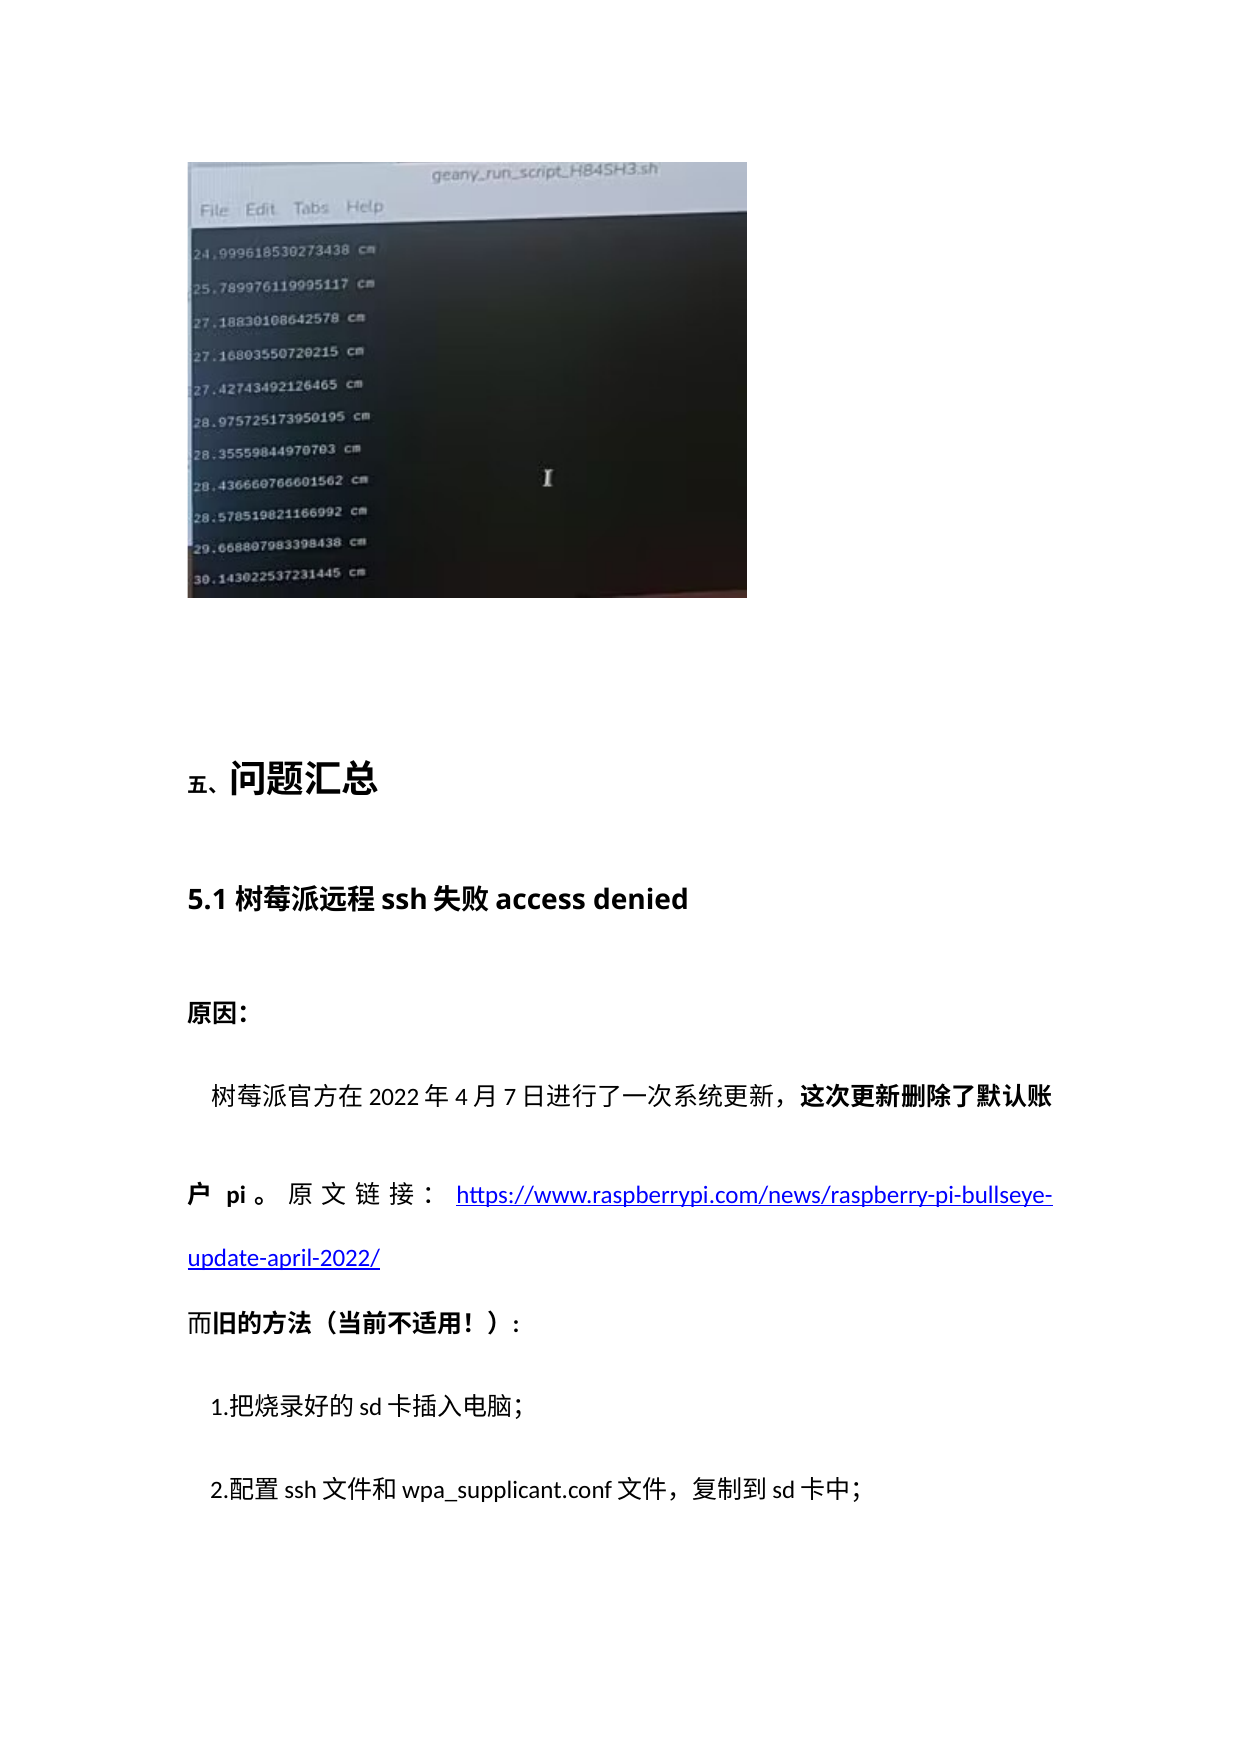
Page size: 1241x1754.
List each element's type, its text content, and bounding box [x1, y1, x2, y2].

text 原因： [187, 979, 1053, 1044]
text 1.把烧录好的sd卡插入电脑； [187, 1372, 1053, 1437]
text 树莓派官方在2022年4月7日进行了一次系统更新，这次更新删除了默认账户pi。原文链接：https://www.raspberrypi.com/news/raspberry-pi-bullseye-update-april-2022/ [187, 1062, 1053, 1273]
picture [187, 162, 747, 598]
text 而旧的方法（当前不适用！）: [187, 1289, 1053, 1354]
text 2.配置ssh文件和wpa_supplicant.conf文件，复制到sd卡中； [187, 1455, 1053, 1520]
subtitle 问题汇总 [187, 743, 1053, 808]
subtitle 5.1 树莓派远程ssh失败access denied [187, 864, 1053, 929]
